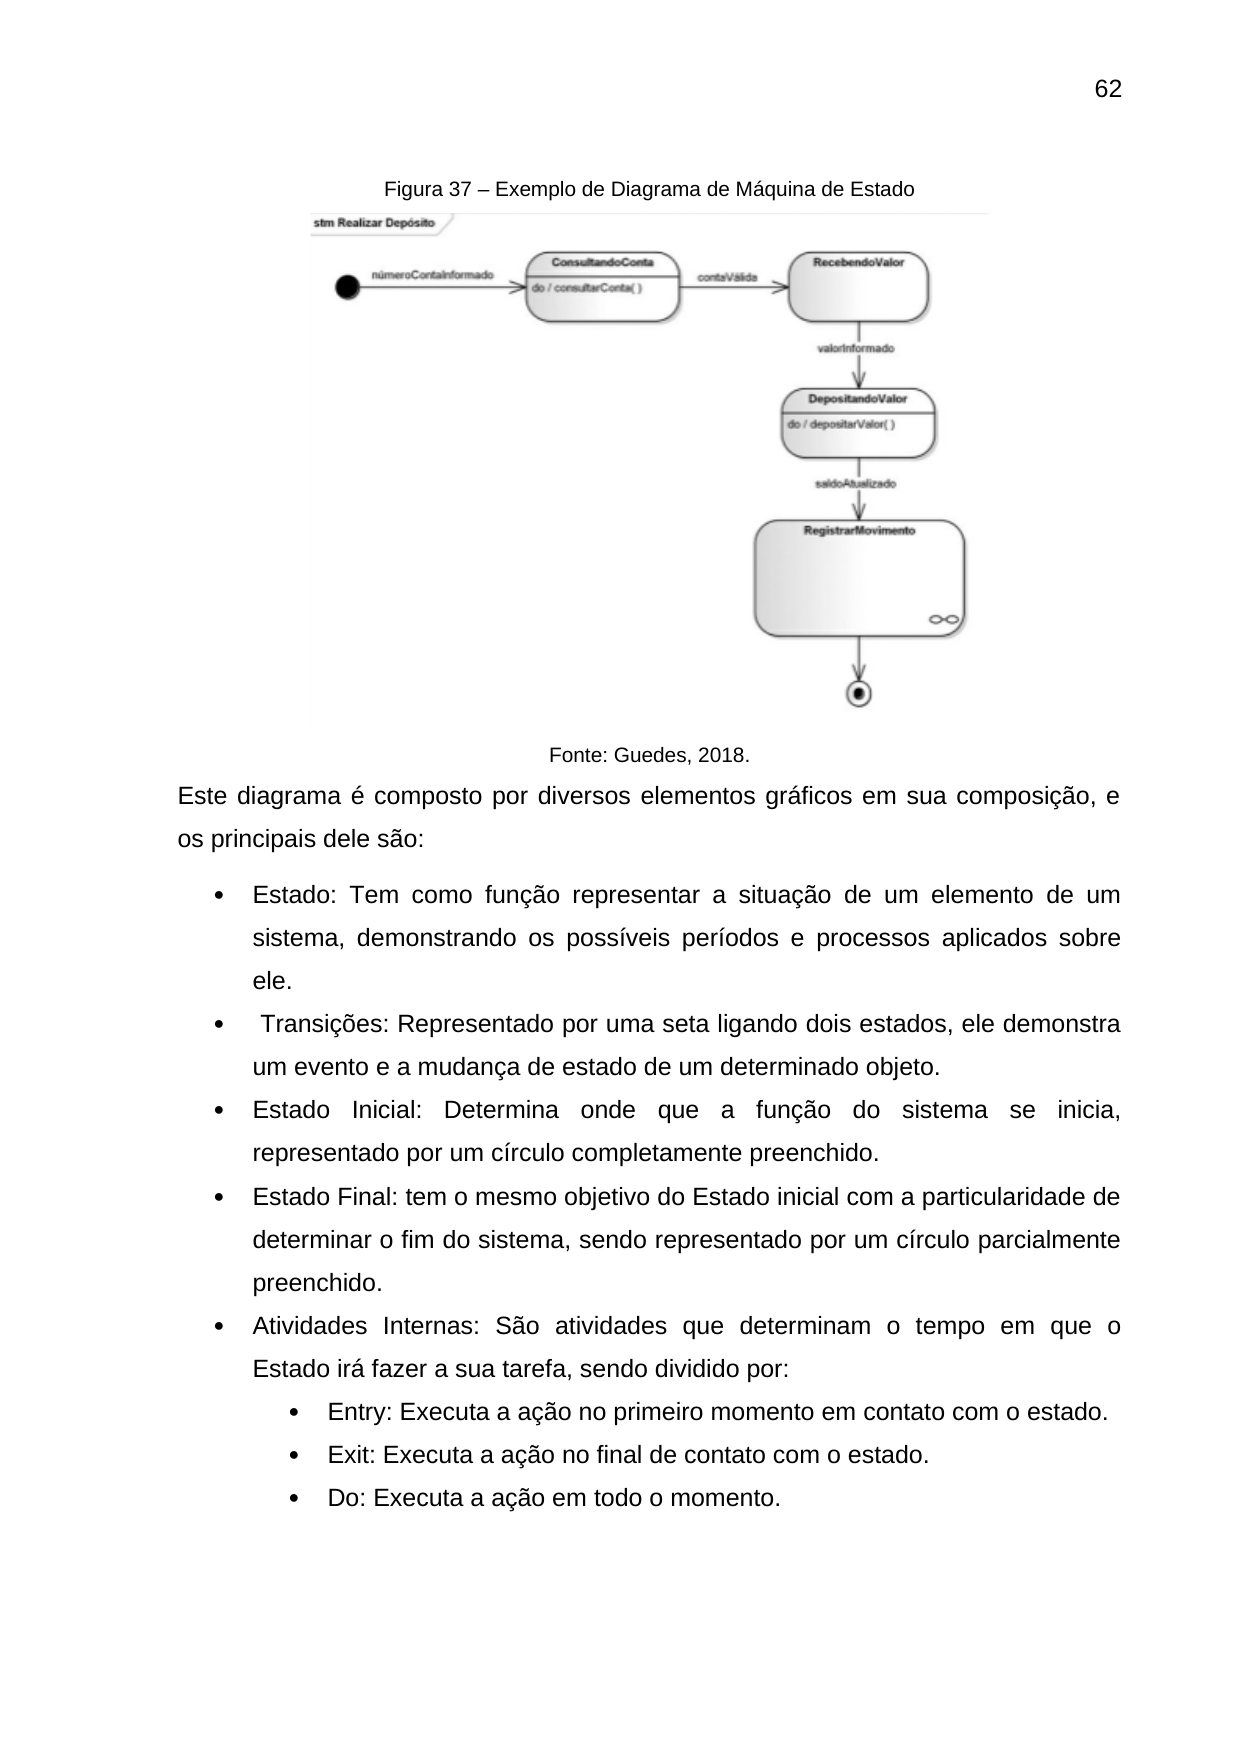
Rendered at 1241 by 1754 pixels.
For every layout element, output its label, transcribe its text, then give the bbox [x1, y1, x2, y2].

list Estado Inicial: Determina onde que a função do sistema se inicia, representado por um círculo completamente preenchido. [215, 1095, 1122, 1167]
text Este diagrama é composto por diversos elementos gráficos em sua composição, e os principais dele são: [177, 781, 1122, 853]
list Exit: Executa a ação no final de contato com o estado. [290, 1440, 1122, 1469]
list Do: Executa a ação em todo o momento. [290, 1483, 1122, 1512]
list Entry: Executa a ação no primeiro momento em contato com o estado. [290, 1397, 1122, 1426]
list Atividades Internas: São atividades que determinam o tempo em que o Estado irá fazer a sua tarefa, sendo dividido por: [215, 1311, 1122, 1383]
text Figura 37 – Exemplo de Diagrama de Máquina de Estado [177, 177, 1122, 201]
list Estado: Tem como função representar a situação de um elemento de um sistema, demonstrando os possíveis períodos e processos aplicados sobre ele. [215, 880, 1122, 995]
list Estado Final: tem o mesmo objetivo do Estado inicial com a particularidade de determinar o fim do sistema, sendo representado por um círculo parcialmente preenchido. [215, 1182, 1122, 1297]
list Transições: Representado por uma seta ligando dois estados, ele demonstra um evento e a mudança de estado de um determinado objeto. [215, 1009, 1122, 1081]
text Fonte: Guedes, 2018. [177, 743, 1122, 767]
picture [310, 213, 989, 728]
